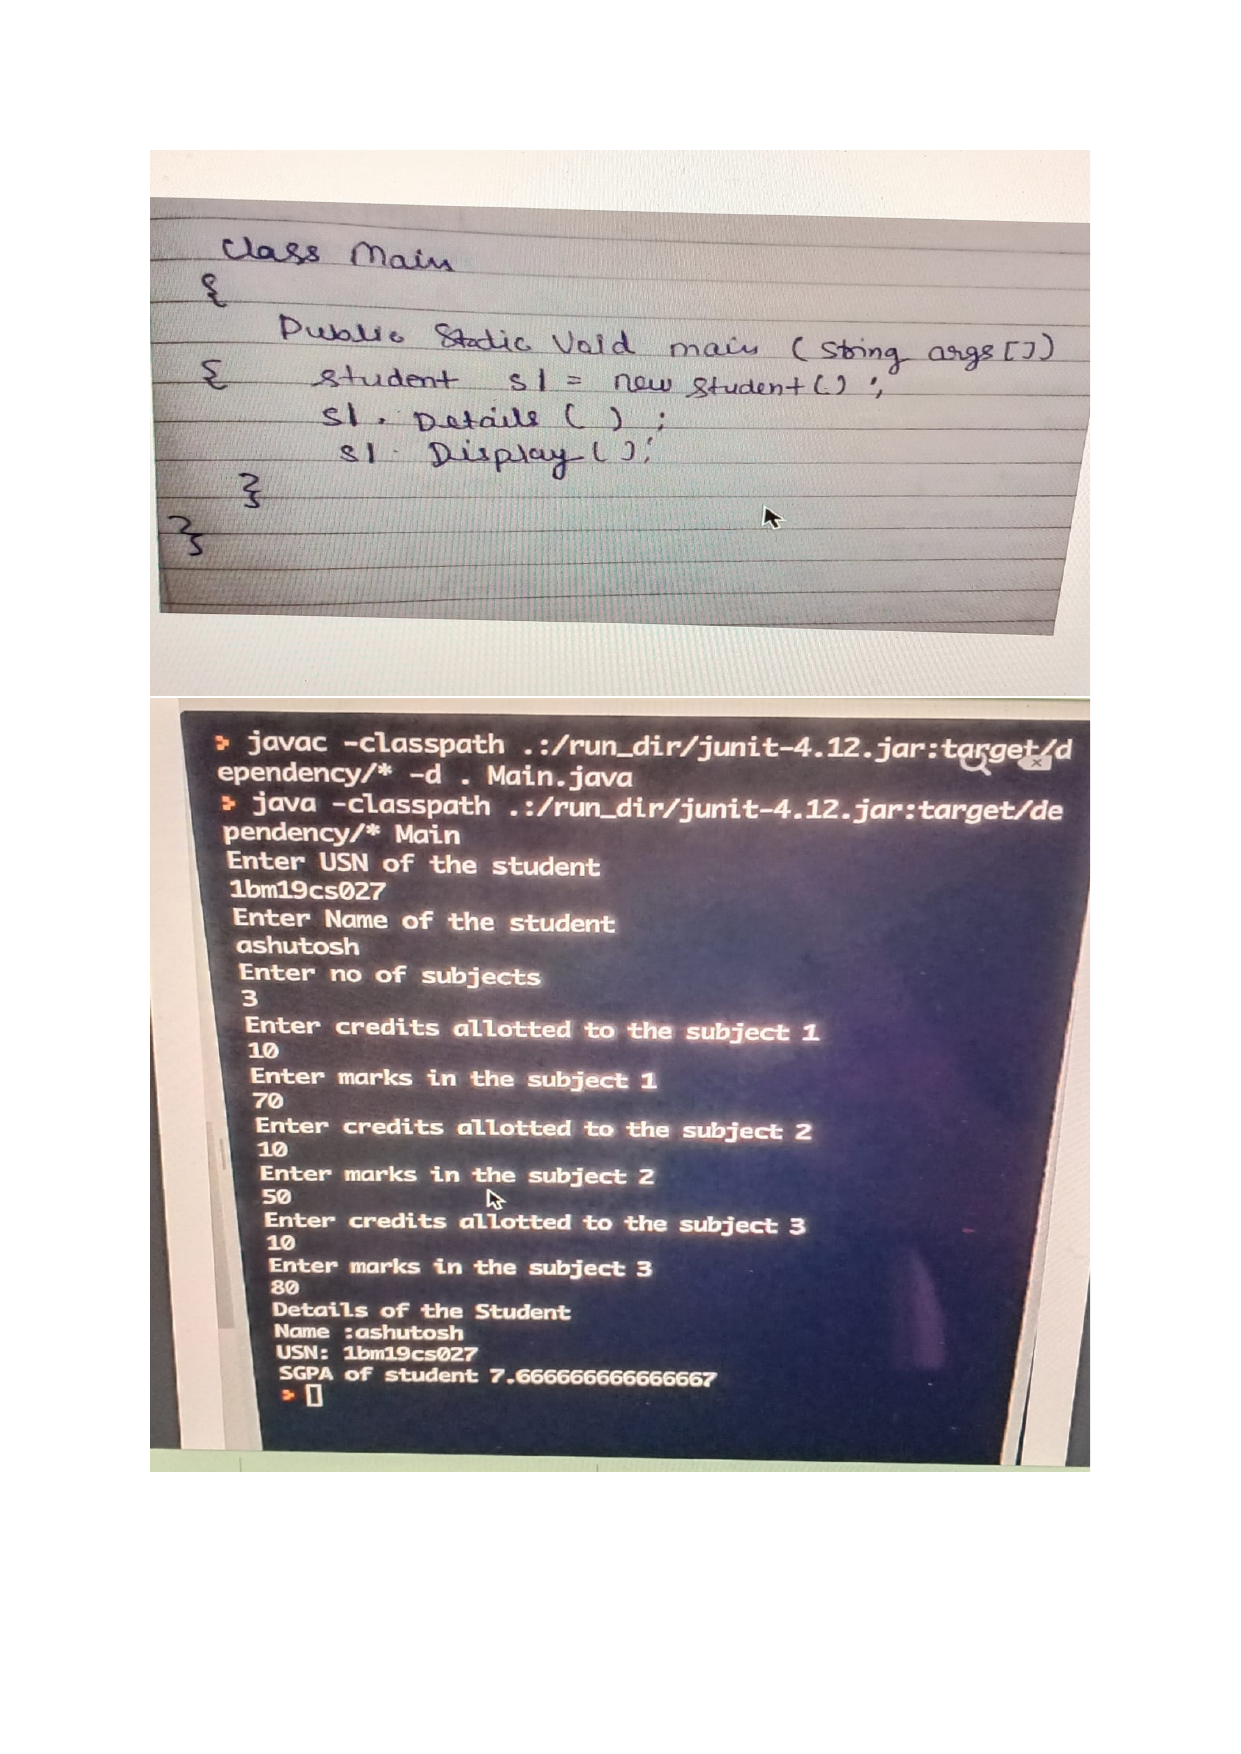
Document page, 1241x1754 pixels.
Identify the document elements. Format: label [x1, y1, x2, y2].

picture [150, 150, 1091, 696]
picture [150, 698, 1091, 1472]
